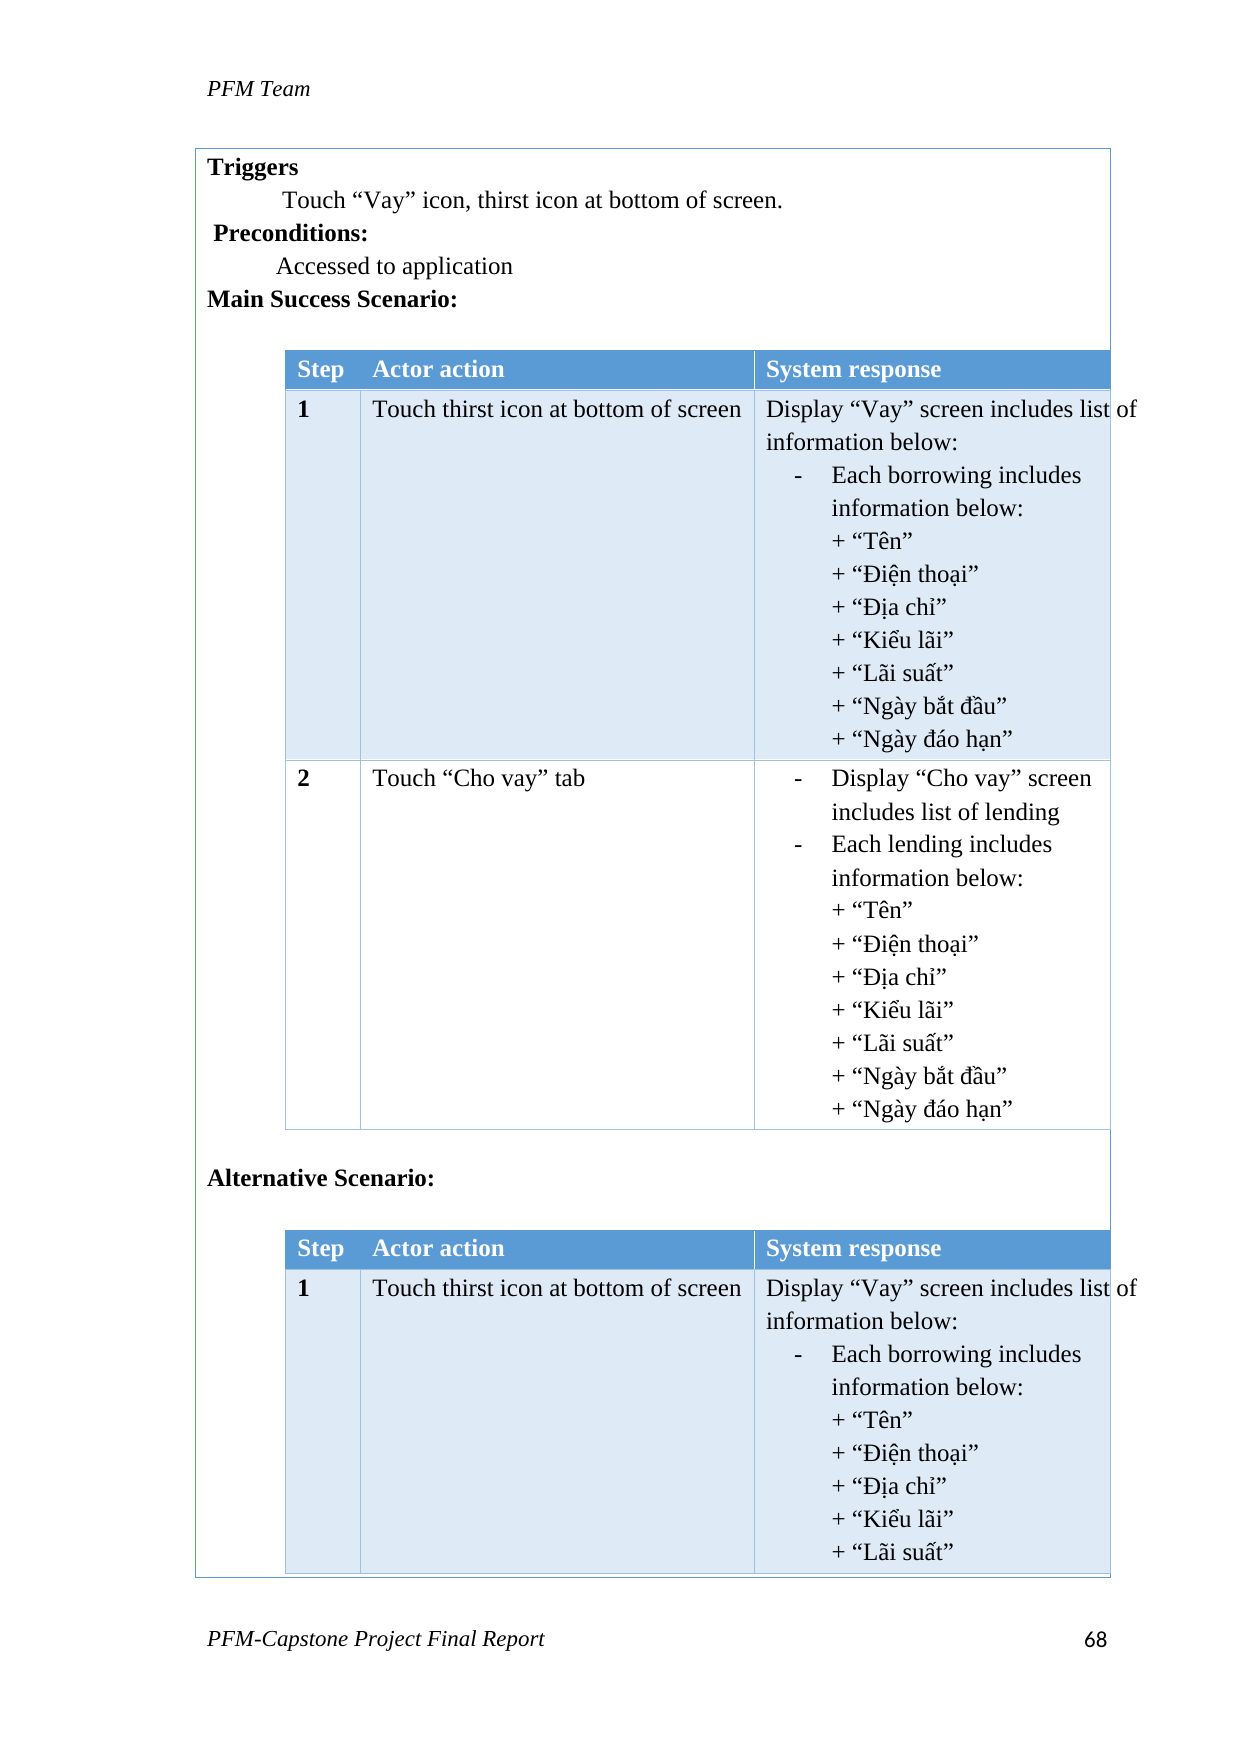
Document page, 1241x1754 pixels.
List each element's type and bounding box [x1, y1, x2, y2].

table_cell [196, 149, 1110, 1577]
